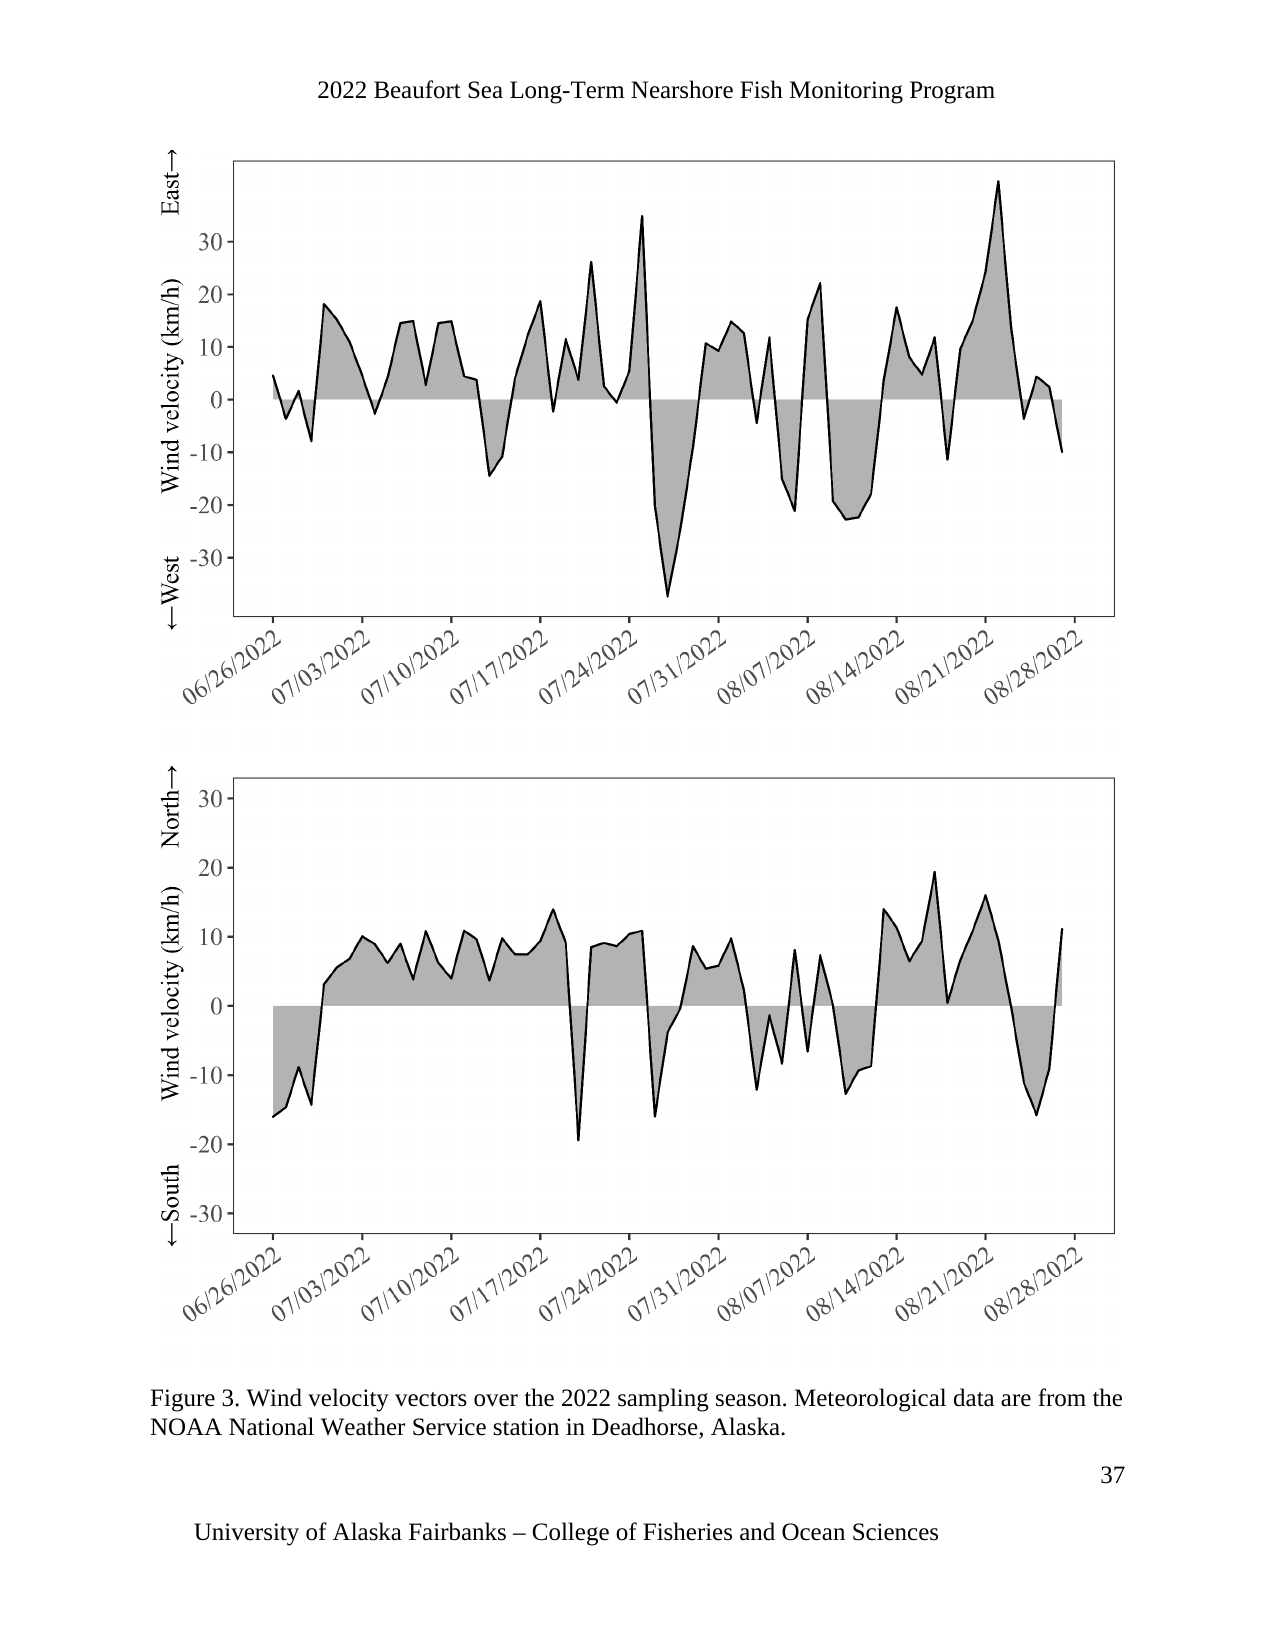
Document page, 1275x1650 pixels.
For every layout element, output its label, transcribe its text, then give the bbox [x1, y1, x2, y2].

subtitle Figure 3. Wind velocity vectors over the 2022 sampling season. Meteorological data are from the NOAA National Weather Service station in Deadhorse, Alaska. [150, 1383, 1125, 1441]
picture [150, 150, 1125, 750]
picture [150, 766, 1125, 1367]
